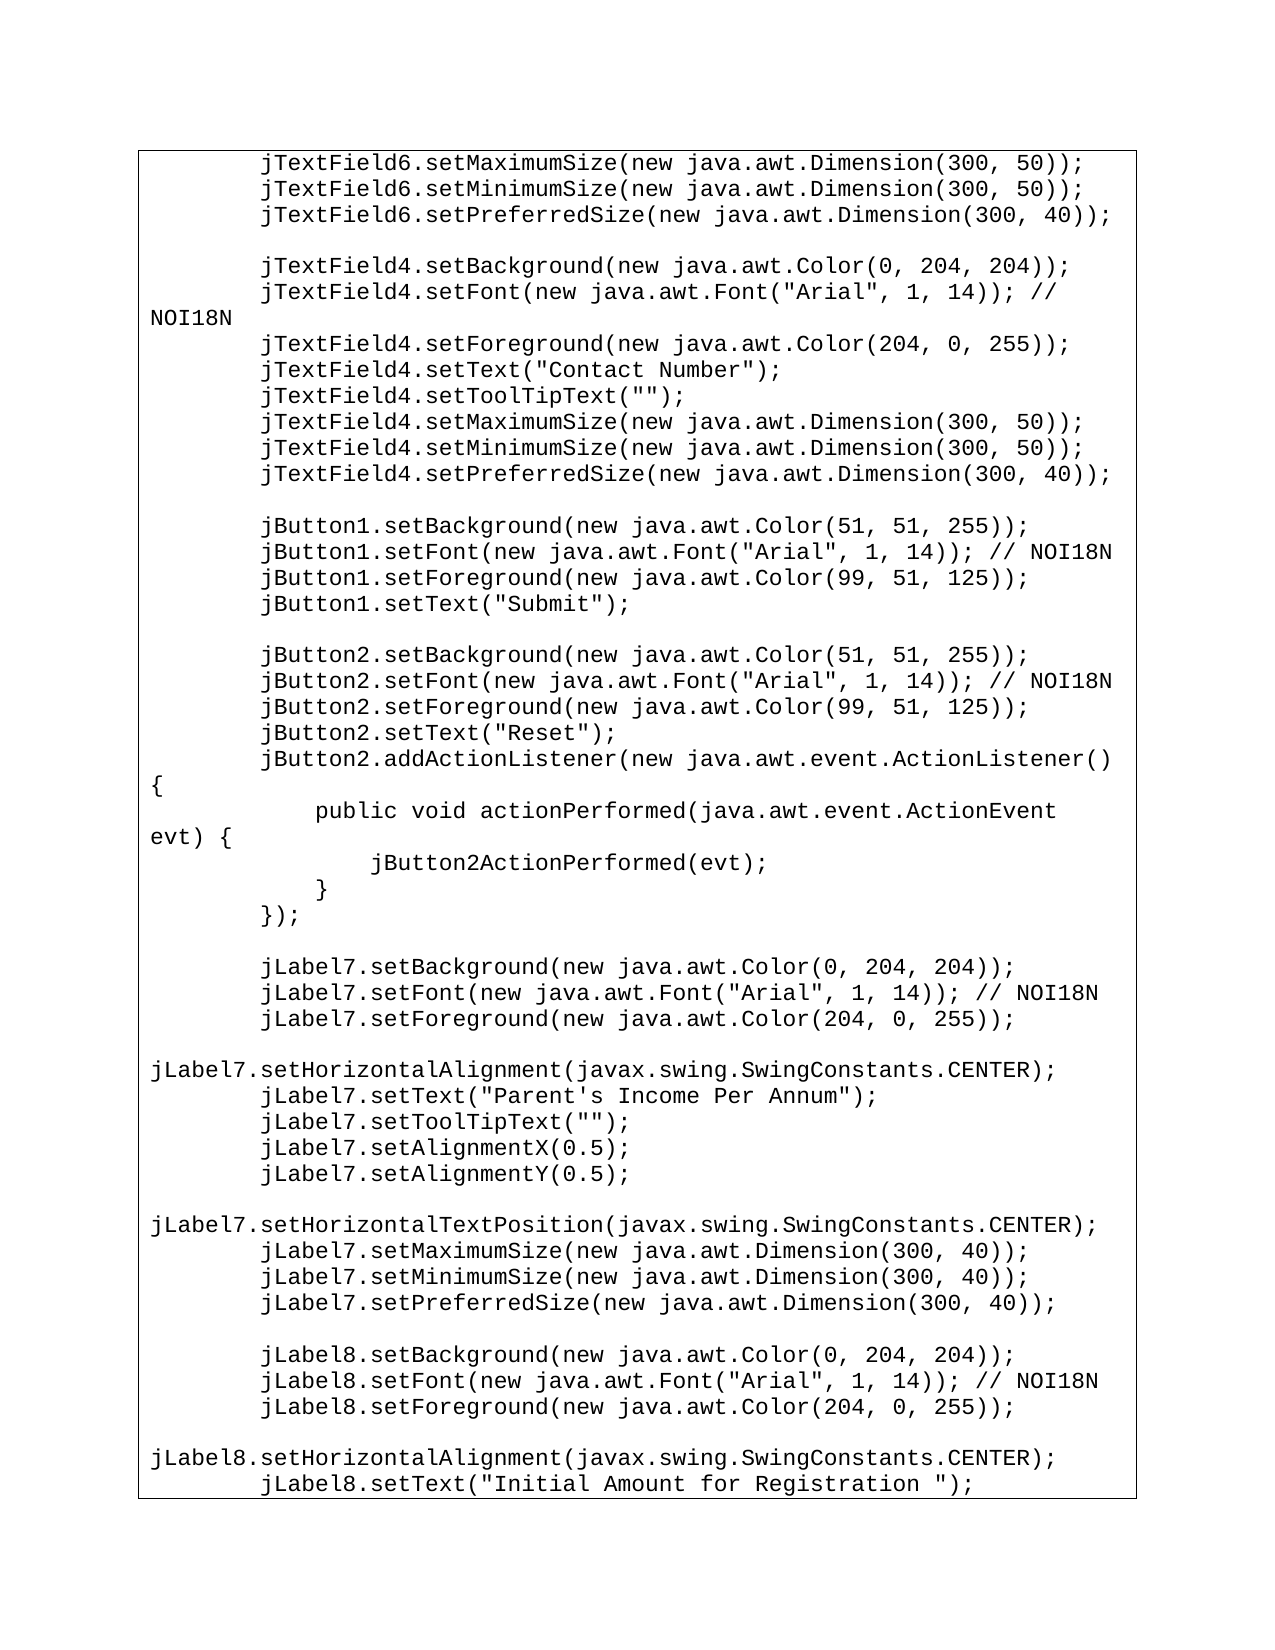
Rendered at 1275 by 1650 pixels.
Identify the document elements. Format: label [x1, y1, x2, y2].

table_cell [139, 151, 1136, 1498]
